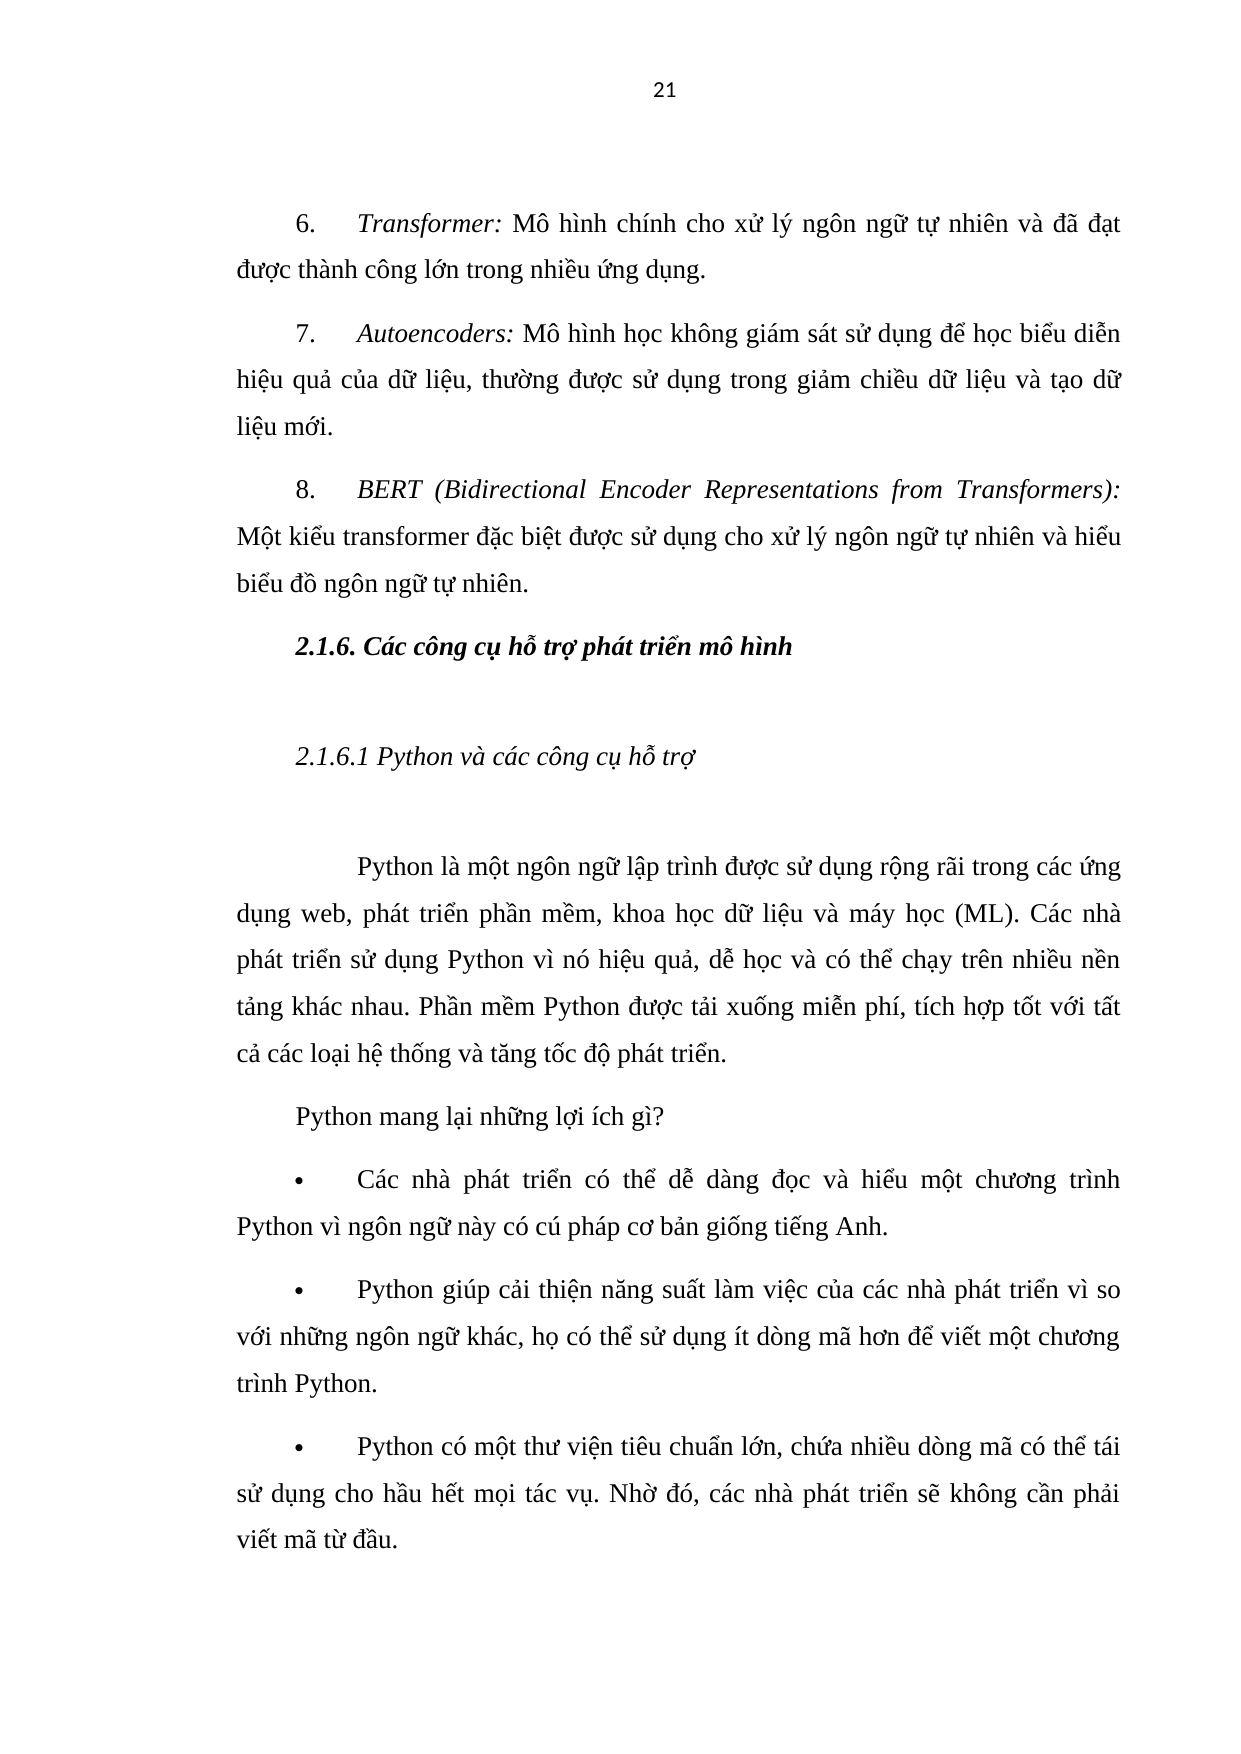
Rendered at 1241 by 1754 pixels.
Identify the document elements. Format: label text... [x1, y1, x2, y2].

list Python có một thư viện tiêu chuẩn lớn, chứa nhiều dòng mã có thể tái sử dụng cho hầu hết mọi tác vụ. Nhờ đó, các nhà phát triển sẽ không cần phải viết mã từ đầu. [236, 1430, 1122, 1554]
text Python là một ngôn ngữ lập trình được sử dụng rộng rãi trong các ứng dụng web, phát triển phần mềm, khoa học dữ liệu và máy học (ML). Các nhà phát triển sử dụng Python vì nó hiệu quả, dễ học và có thể chạy trên nhiều nền tảng khác nhau. Phần mềm Python được tải xuống miễn phí, tích hợp tốt với tất cả các loại hệ thống và tăng tốc độ phát triển. [236, 850, 1122, 1068]
list Các nhà phát triển có thể dễ dàng đọc và hiểu một chương trình Python vì ngôn ngữ này có cú pháp cơ bản giống tiếng Anh. [236, 1163, 1122, 1241]
list Transformer: Mô hình chính cho xử lý ngôn ngữ tự nhiên và đã đạt được thành công lớn trong nhiều ứng dụng. [236, 207, 1122, 284]
list Python mang lại những lợi ích gì? [236, 1100, 1122, 1131]
subtitle 2.1.6. Các công cụ hỗ trợ phát triển mô hình [236, 630, 1122, 661]
list BERT (Bidirectional Encoder Representations from Transformers): Một kiểu transformer đặc biệt được sử dụng cho xử lý ngôn ngữ tự nhiên và hiểu biểu đồ ngôn ngữ tự nhiên. [236, 473, 1122, 598]
list Autoencoders: Mô hình học không giám sát sử dụng để học biểu diễn hiệu quả của dữ liệu, thường được sử dụng trong giảm chiều dữ liệu và tạo dữ liệu mới. [236, 317, 1122, 441]
subtitle 2.1.6.1 Python và các công cụ hỗ trợ [236, 740, 1122, 771]
list Python giúp cải thiện năng suất làm việc của các nhà phát triển vì so với những ngôn ngữ khác, họ có thể sử dụng ít dòng mã hơn để viết một chương trình Python. [236, 1273, 1122, 1398]
